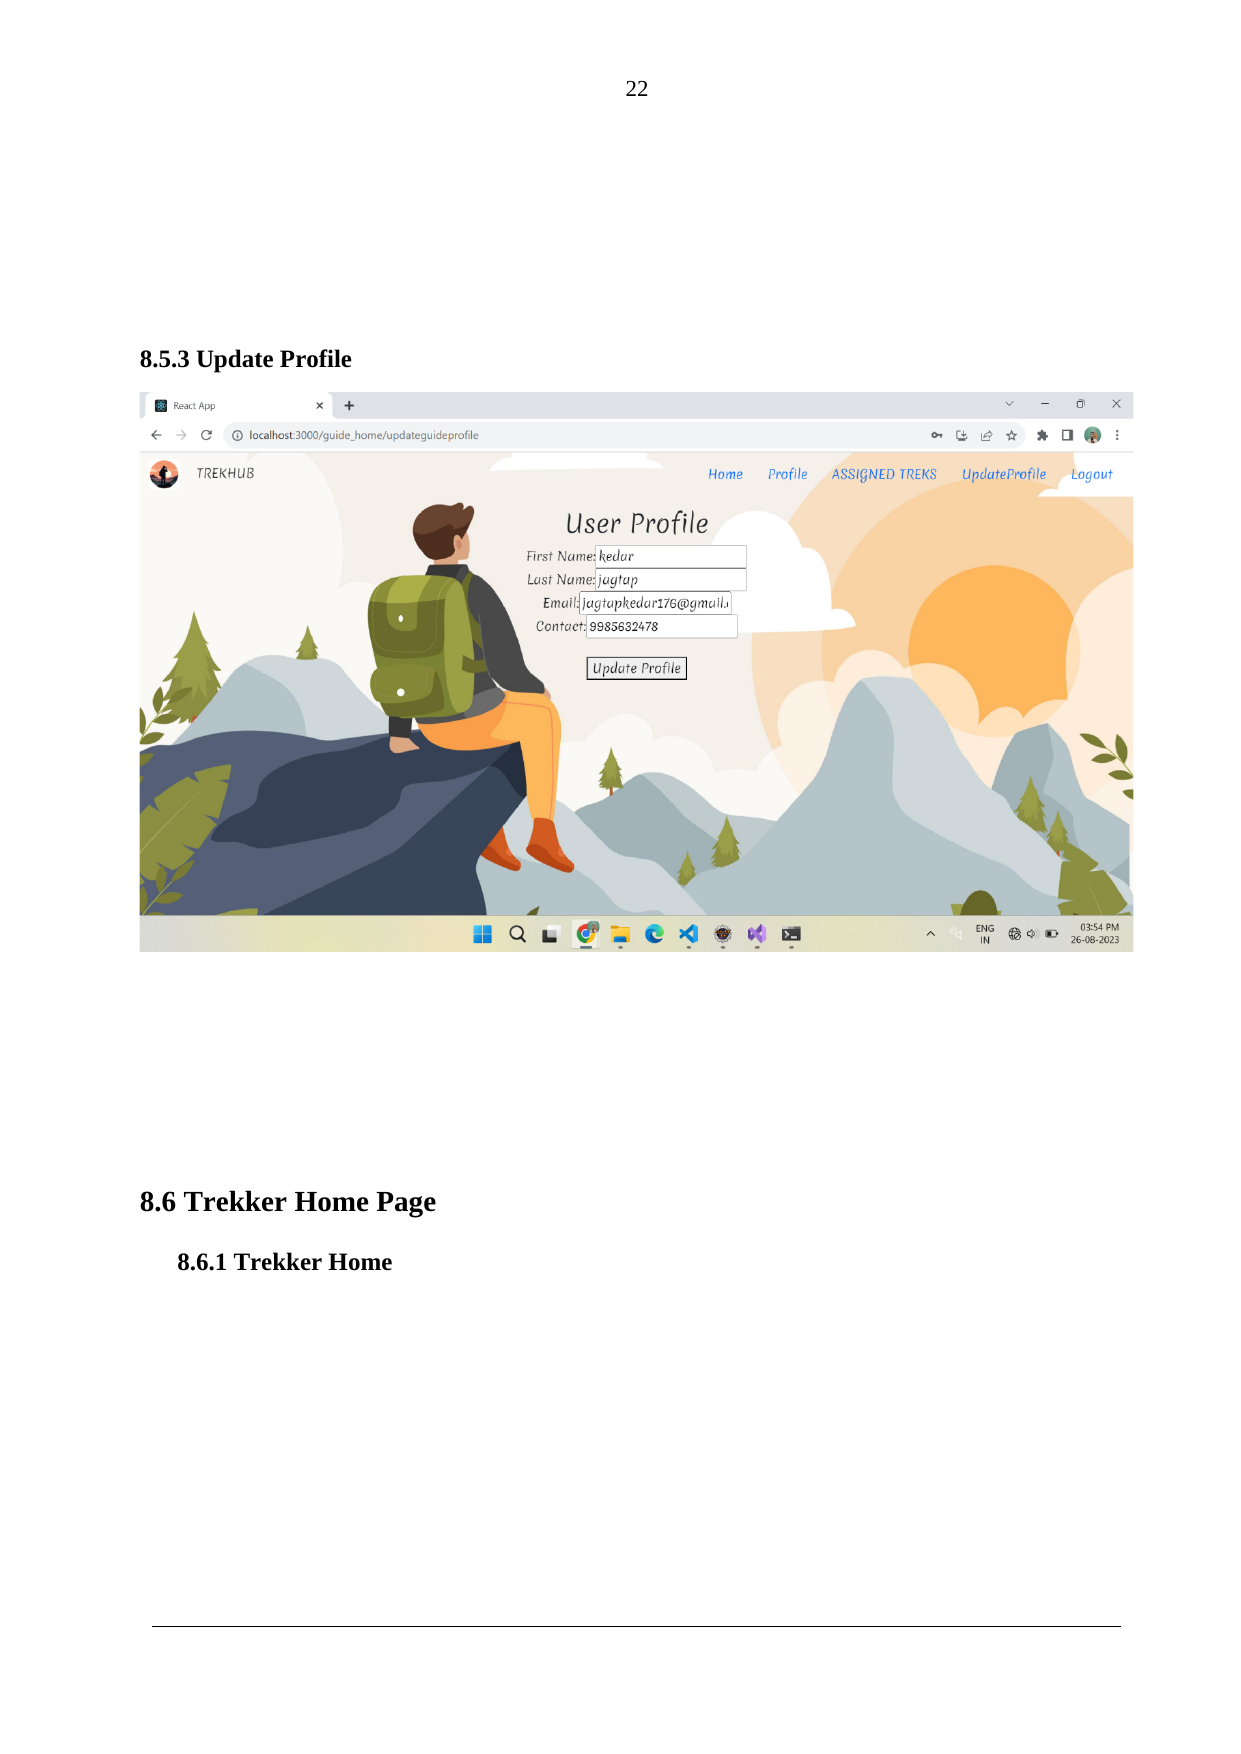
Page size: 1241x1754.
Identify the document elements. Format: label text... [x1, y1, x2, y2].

text 8.6.1 Trekker Home [139, 1247, 1134, 1276]
picture [139, 392, 1134, 952]
text 8.5.3 Update Profile [139, 344, 1134, 373]
text 8.6 Trekker Home Page [139, 1184, 1134, 1217]
